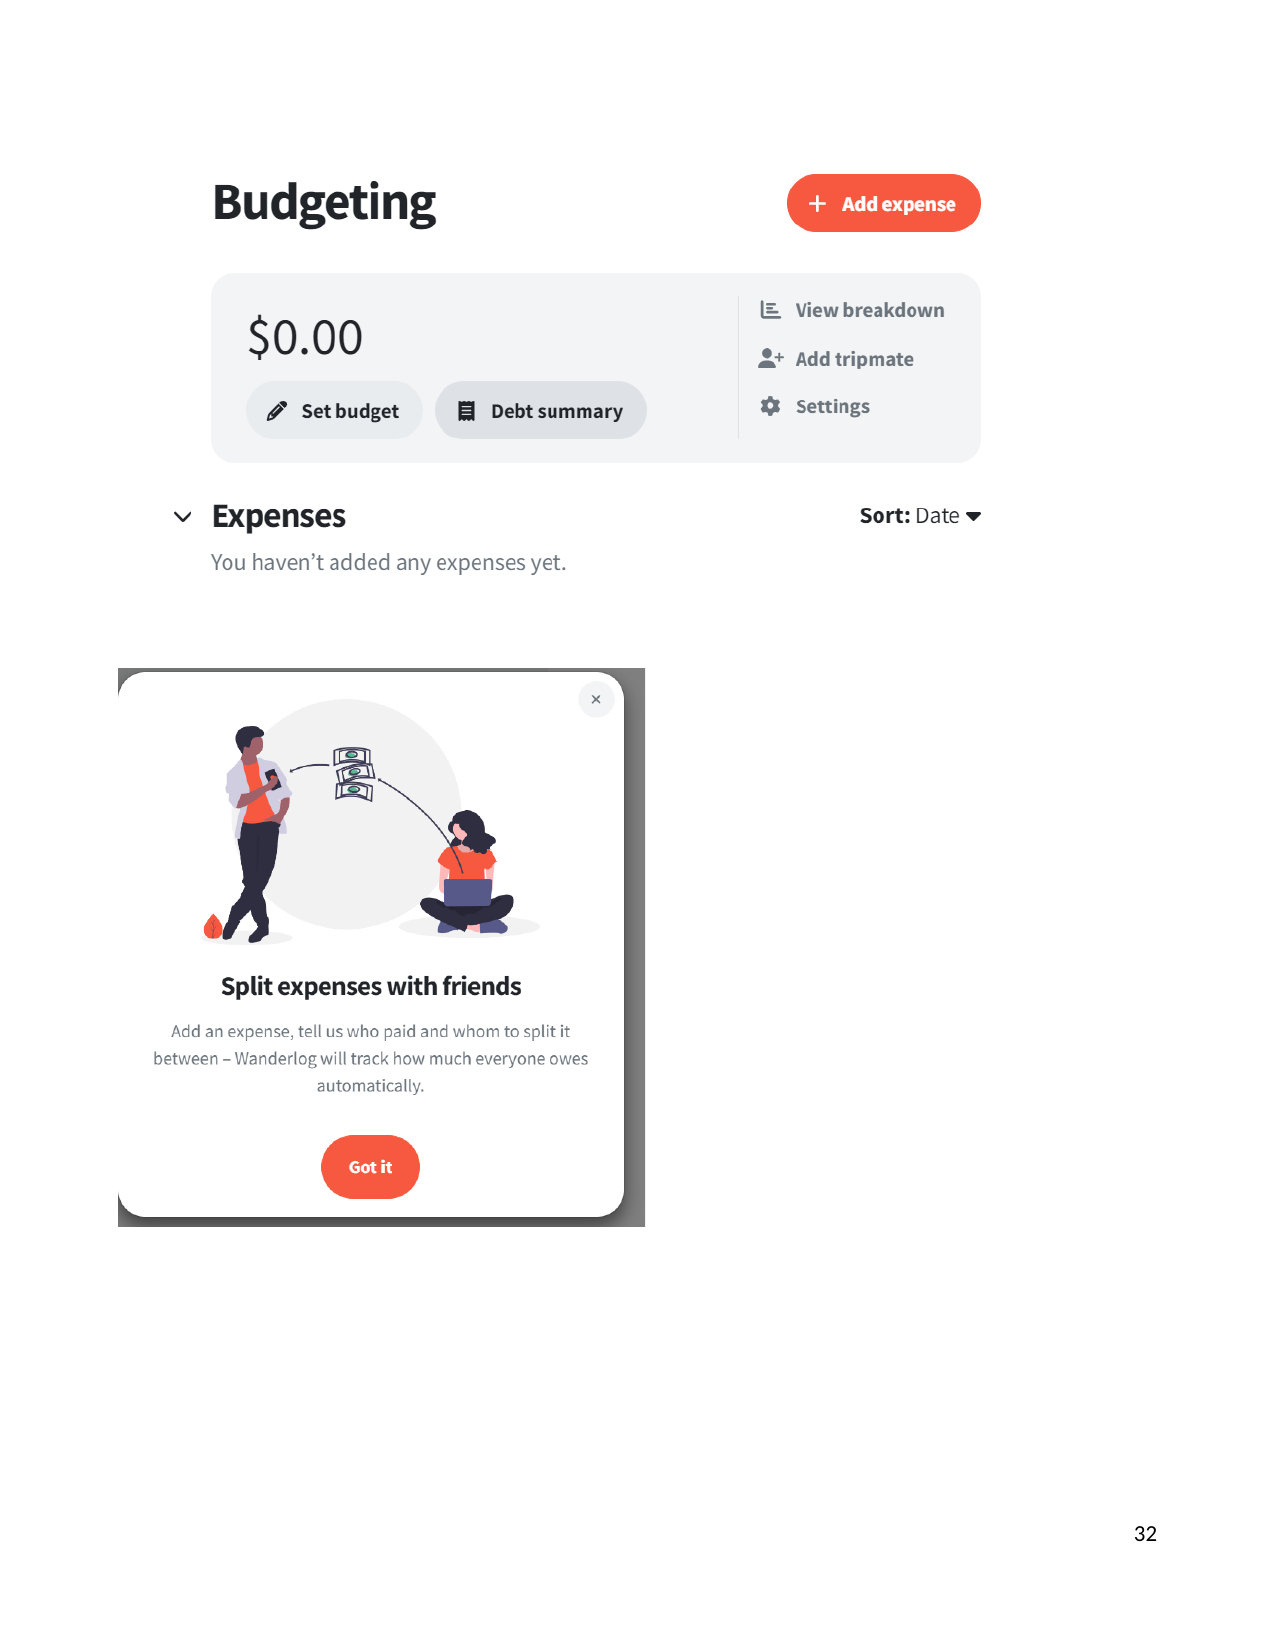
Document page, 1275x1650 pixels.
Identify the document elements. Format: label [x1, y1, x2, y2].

picture [118, 118, 1094, 650]
picture [118, 668, 646, 1227]
